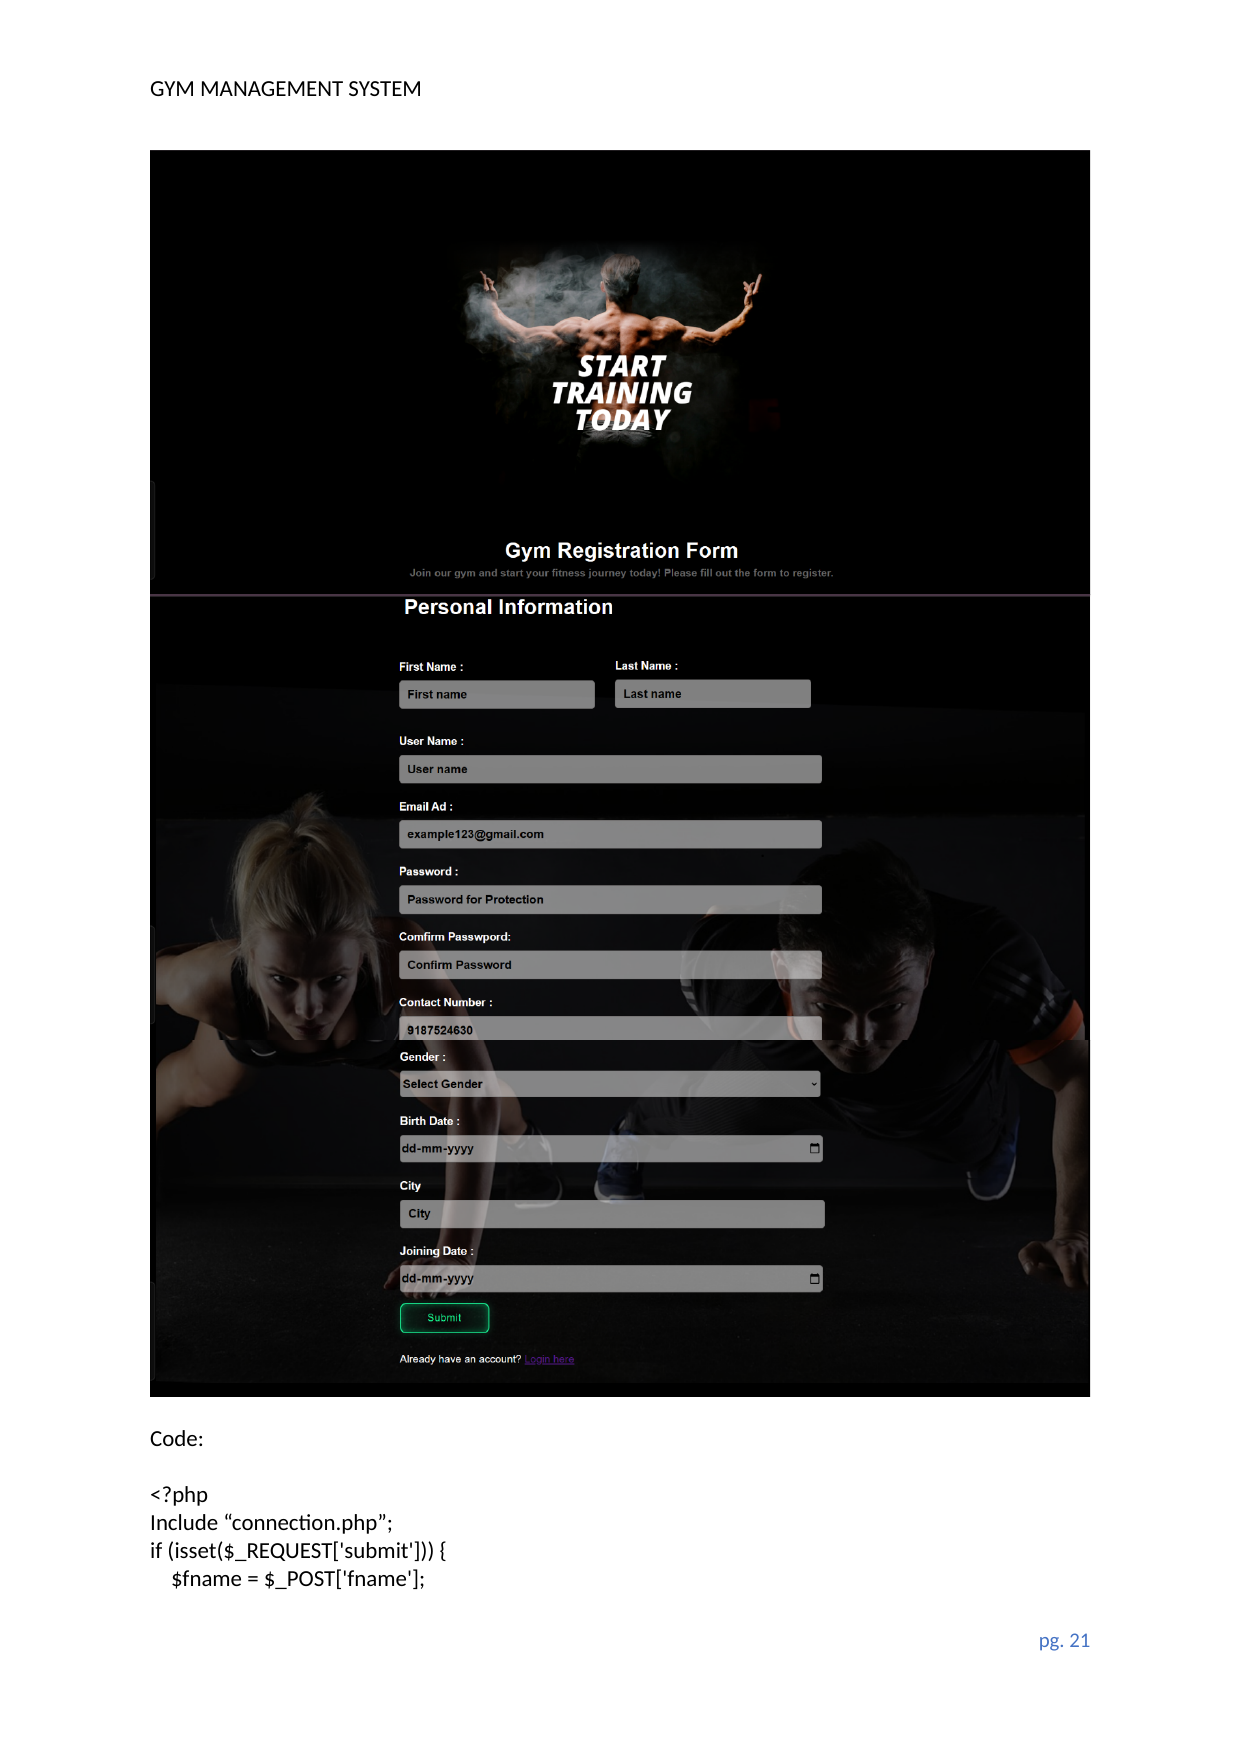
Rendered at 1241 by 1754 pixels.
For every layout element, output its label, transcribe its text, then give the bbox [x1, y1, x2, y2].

text Code: [150, 1424, 1090, 1452]
text <?php [150, 1480, 1090, 1508]
picture [150, 150, 1091, 1397]
text $fname = $_POST['fname']; [150, 1564, 1090, 1592]
text if (isset($_REQUEST['submit'])) { [150, 1536, 1090, 1564]
text Include “connection.php”; [150, 1508, 1090, 1536]
